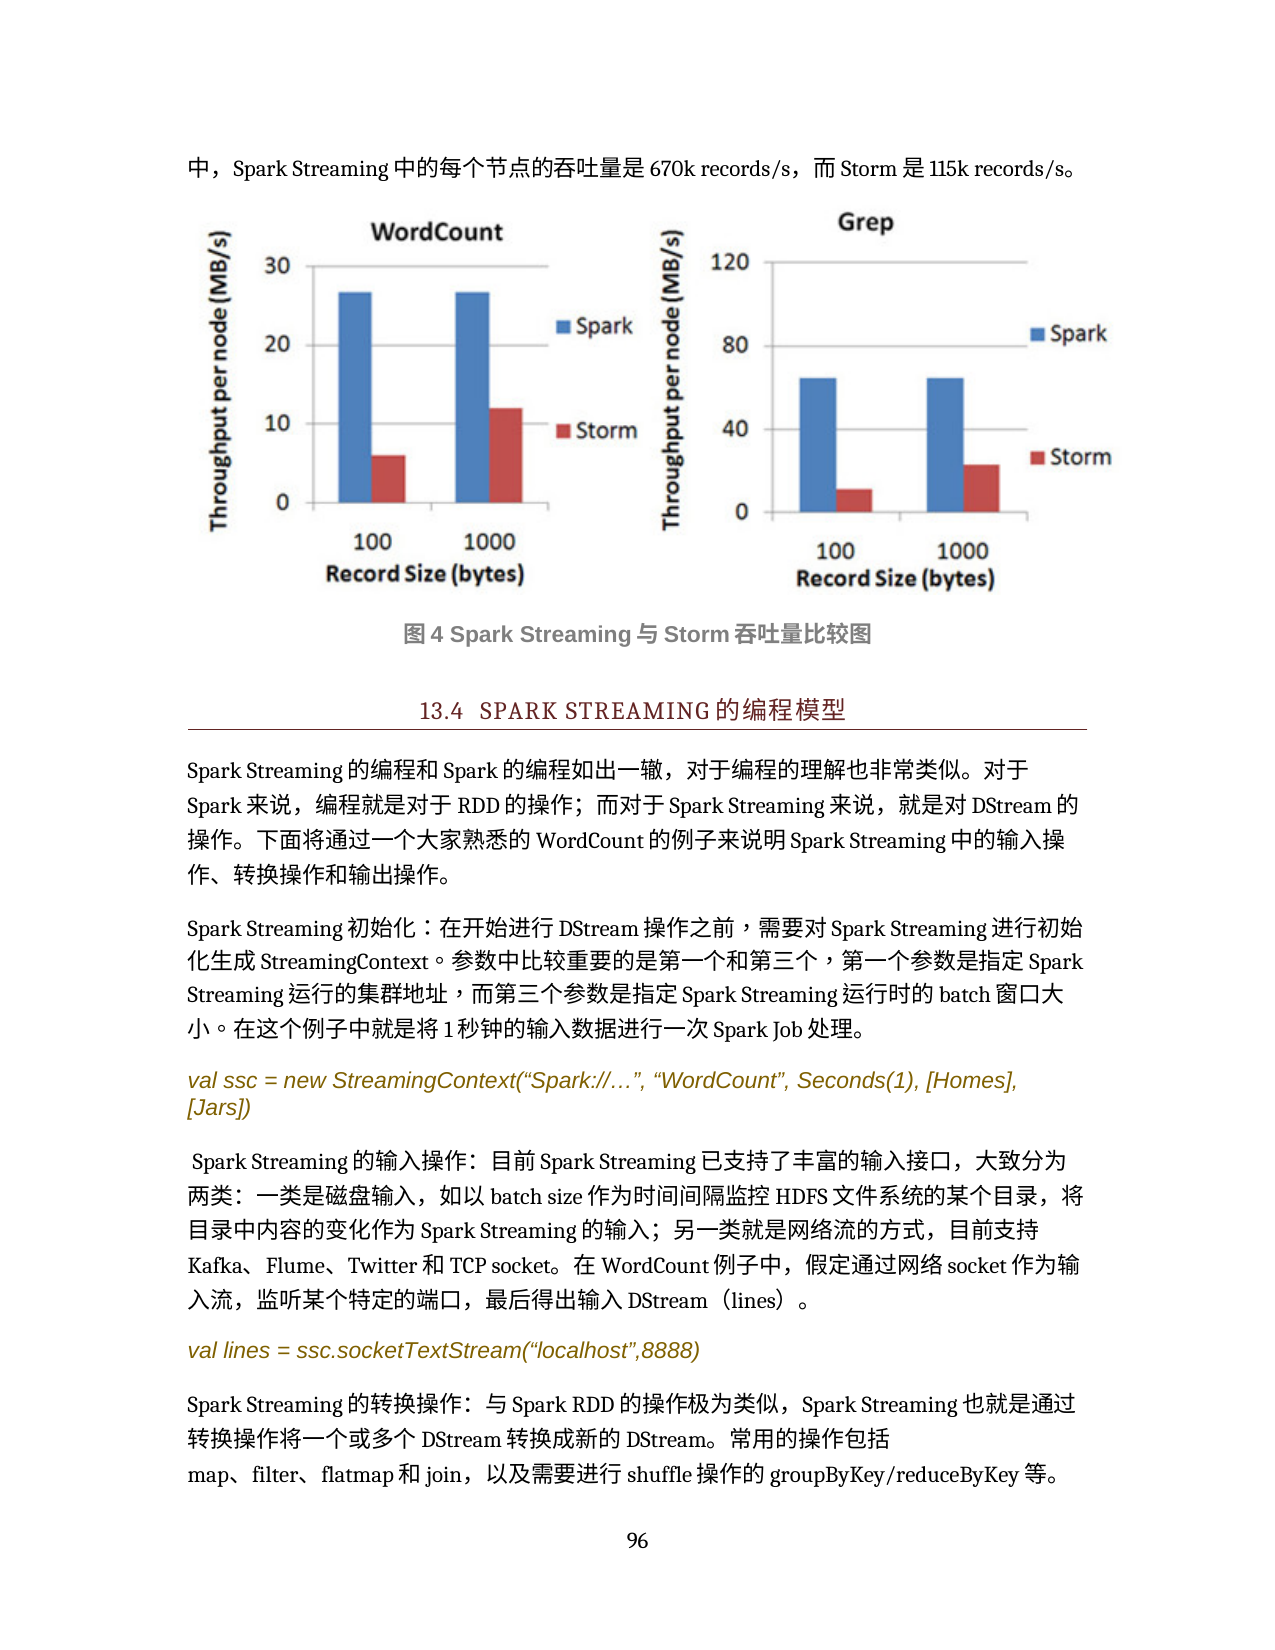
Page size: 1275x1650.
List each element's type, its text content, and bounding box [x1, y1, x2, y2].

text Spark Streaming的编程和Spark的编程如出一辙，对于编程的理解也非常类似。对于Spark来说，编程就是对于RDD的操作；而对于Spark Streaming来说，就是对DStream的操作。下面将通过一个大家熟悉的WordCount的例子来说明Spark Streaming中的输入操作、转换操作和输出操作。 [187, 752, 1087, 890]
text Spark Streaming的输入操作：目前Spark Streaming已支持了丰富的输入接口，大致分为两类：一类是磁盘输入，如以batch size作为时间间隔监控HDFS文件系统的某个目录，将目录中内容的变化作为Spark Streaming的输入；另一类就是网络流的方式，目前支持Kafka、Flume、Twitter和TCP socket。在WordCount例子中，假定通过网络socket作为输入流，监听某个特定的端口，最后得出输入DStream（lines）。 [187, 1143, 1087, 1315]
text val ssc = new StreamingContext(“Spark://…”, “WordCount”, Seconds(1), [Homes], [Jars]) [187, 1067, 1087, 1121]
text 图4 Spark Streaming与Storm吞吐量比较图 [187, 616, 1087, 649]
text Spark Streaming初始化：在开始进行DStream操作之前，需要对Spark Streaming进行初始化生成StreamingContext。参数中比较重要的是第一个和第三个，第一个参数是指定Spark Streaming运行的集群地址，而第三个参数是指定Spark Streaming运行时的batch窗口大小。在这个例子中就是将1秒钟的输入数据进行一次Spark Job处理。 [187, 912, 1087, 1044]
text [187, 150, 1087, 184]
subtitle Spark Streaming的编程模型 [187, 693, 1087, 730]
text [187, 1386, 1087, 1489]
text val lines = ssc.socketTextStream(“localhost”,8888) [187, 1337, 1087, 1364]
picture [187, 184, 1125, 595]
